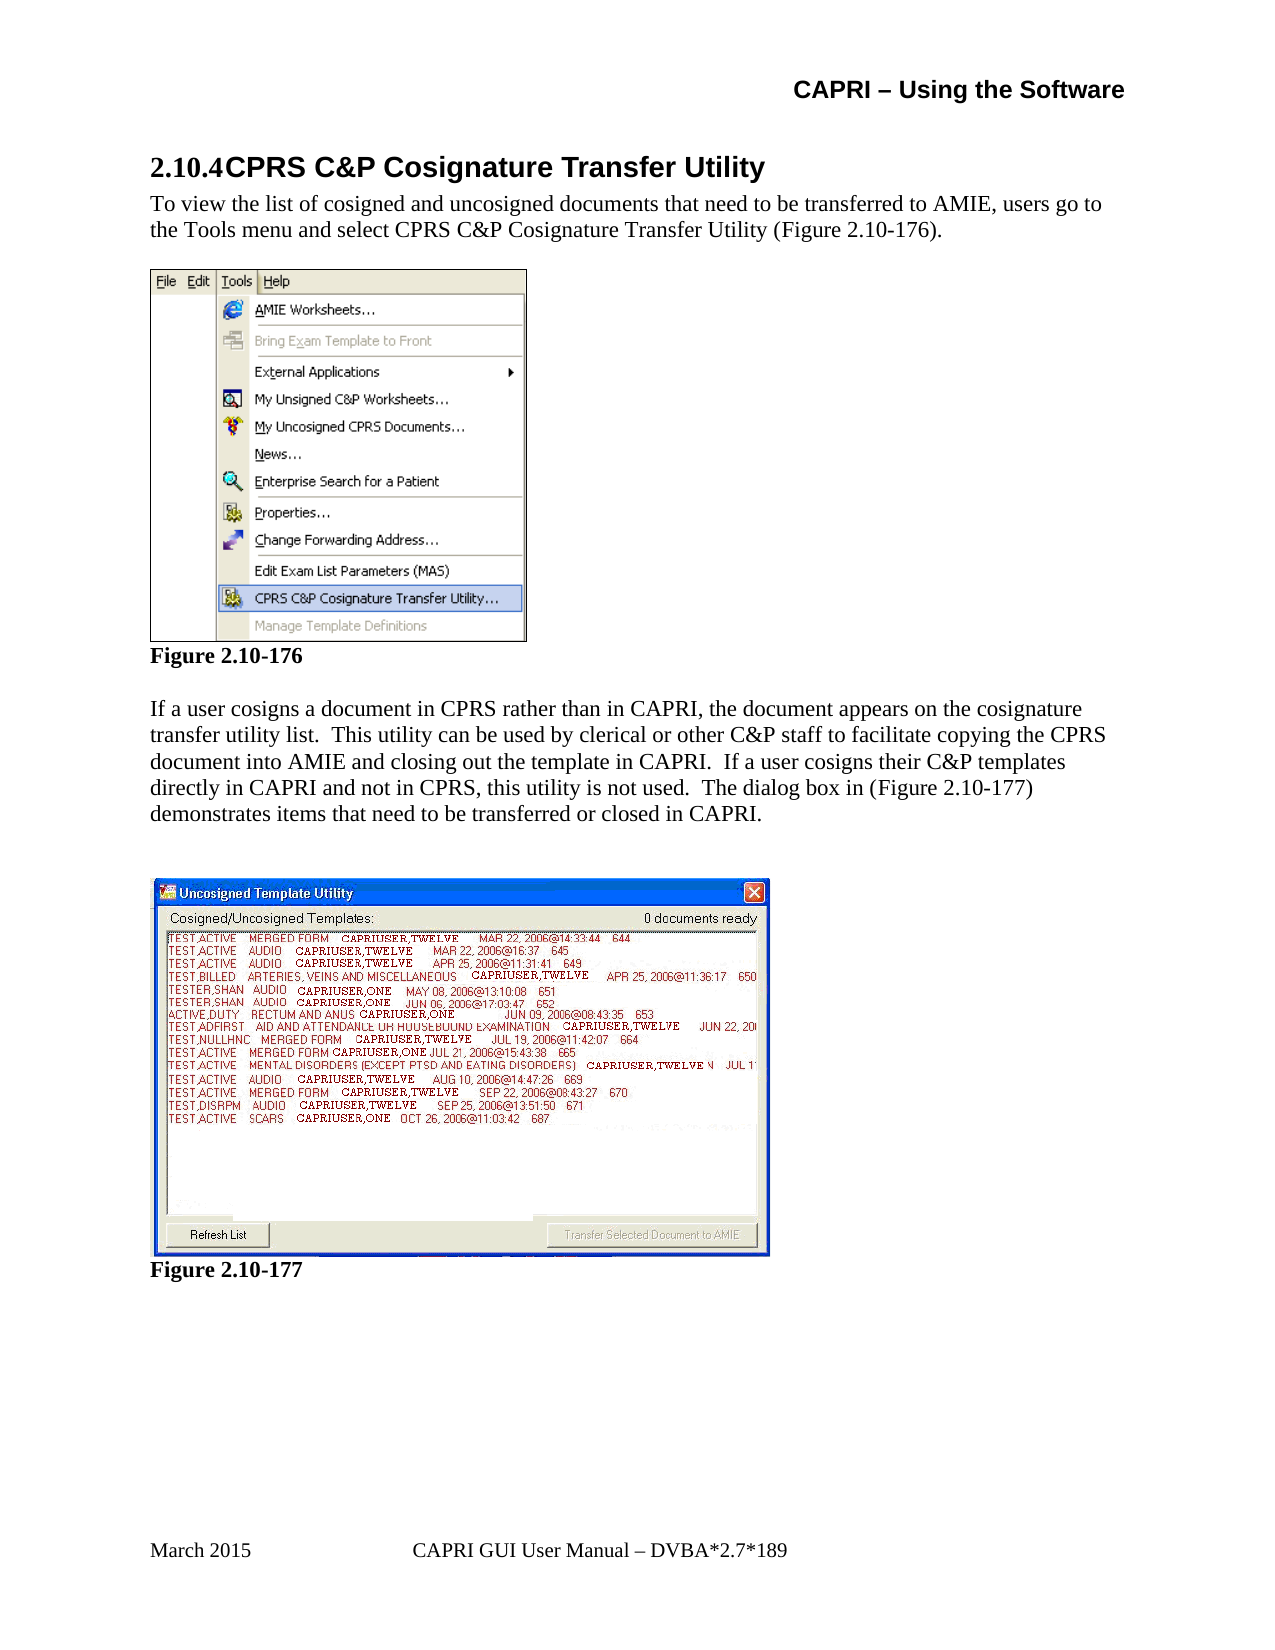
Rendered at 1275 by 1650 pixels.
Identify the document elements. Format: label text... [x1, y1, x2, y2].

picture [151, 270, 526, 641]
picture [150, 878, 771, 1257]
subtitle CPRS C&P Cosignature Transfer Utility [150, 150, 1125, 184]
